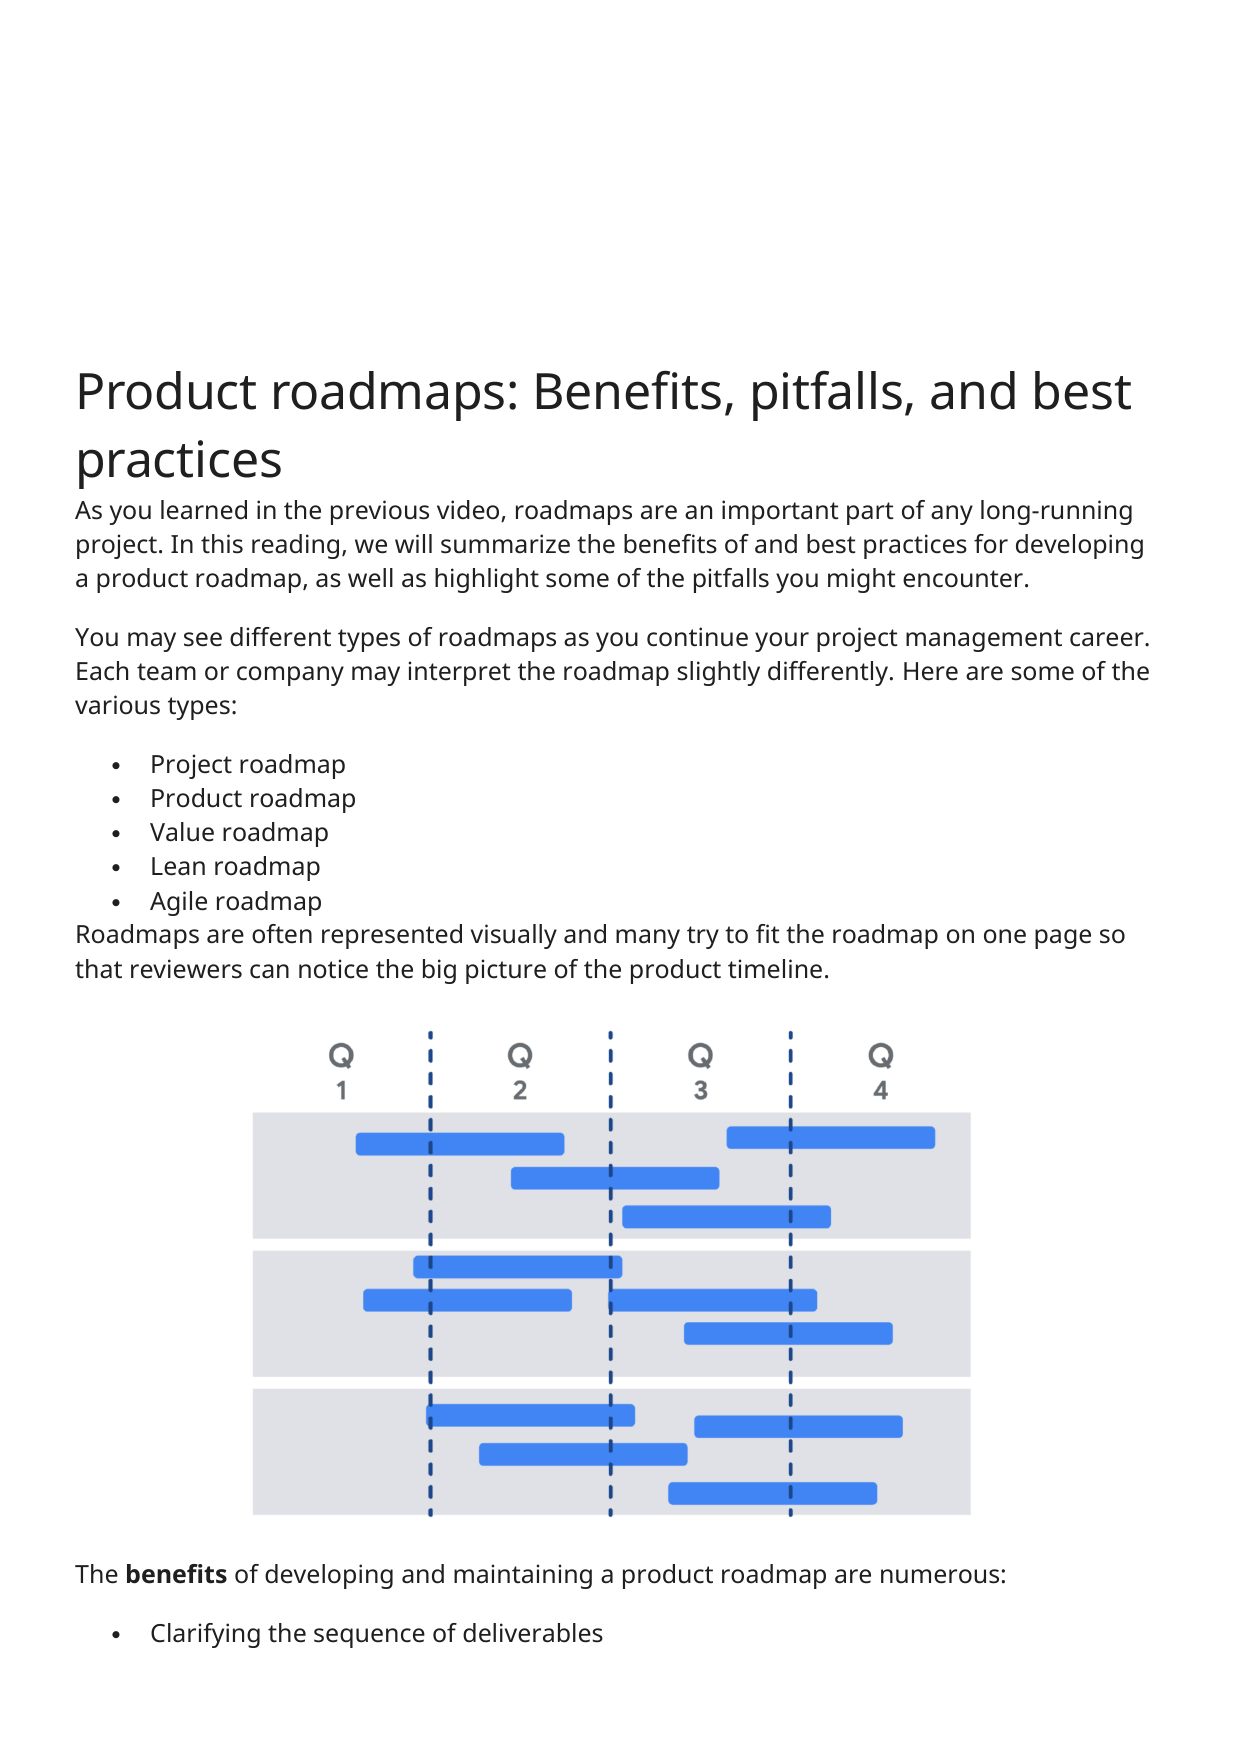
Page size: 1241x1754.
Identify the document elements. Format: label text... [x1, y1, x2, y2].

list Product roadmap [112, 781, 1165, 815]
text Roadmaps are often represented visually and many try to fit the roadmap on one page so that reviewers can notice the big picture of the product timeline. [75, 917, 1165, 985]
list Agile roadmap [112, 883, 1165, 917]
list Value roadmap [112, 815, 1165, 849]
text You may see different types of roadmaps as you continue your project management career. Each team or company may interpret the roadmap slightly differently. Here are some of the various types: [75, 620, 1165, 722]
list Project roadmap [112, 747, 1165, 781]
list Lean roadmap [112, 849, 1165, 883]
picture [75, 1010, 1166, 1538]
list Clarifying the sequence of deliverables [112, 1616, 1165, 1650]
subtitle Product roadmaps: Benefits, pitfalls, and best practices [75, 356, 1165, 492]
text The benefits of developing and maintaining a product roadmap are numerous: [75, 1557, 1165, 1591]
text As you learned in the previous video, roadmaps are an important part of any long-running project. In this reading, we will summarize the benefits of and best practices for developing a product roadmap, as well as highlight some of the pitfalls you might encounter. [75, 492, 1165, 595]
